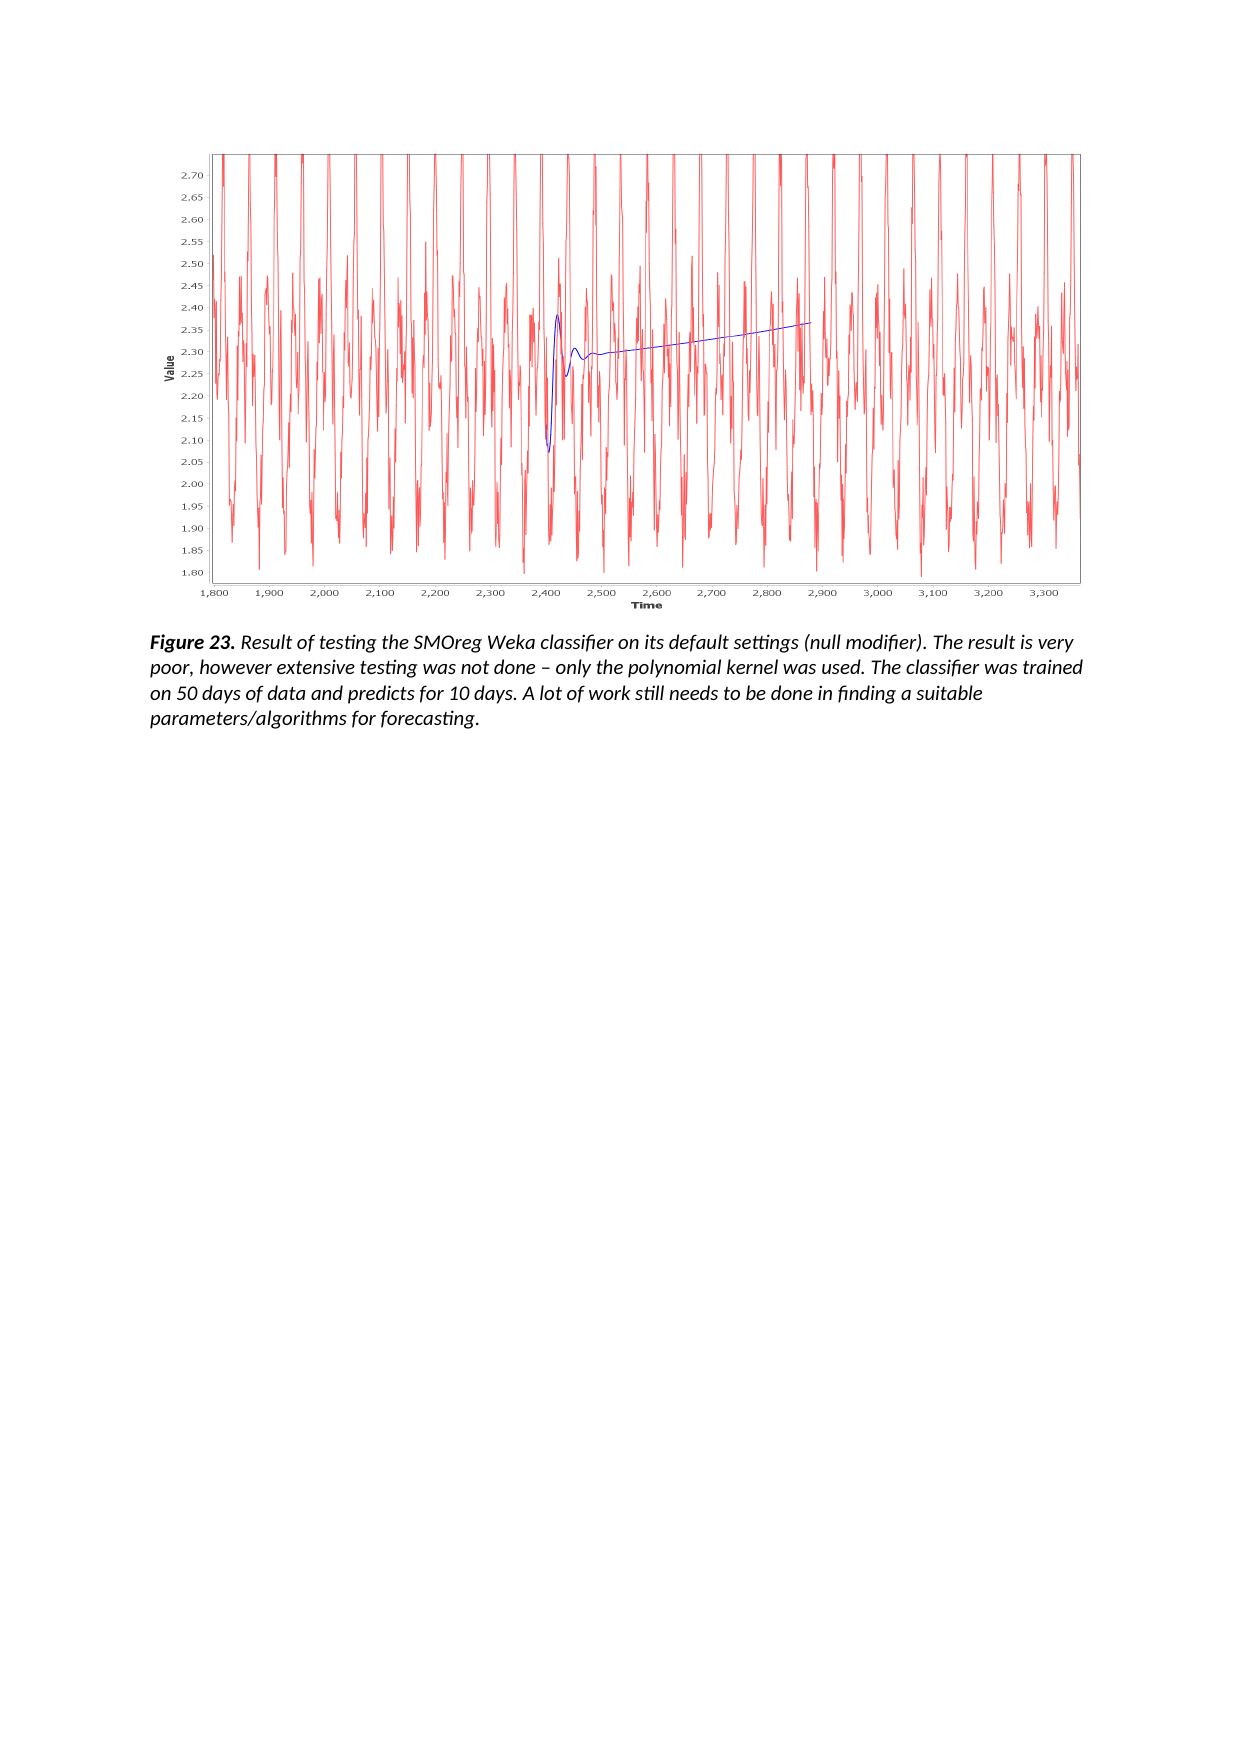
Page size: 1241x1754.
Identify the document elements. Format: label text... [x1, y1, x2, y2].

picture [150, 150, 1091, 611]
text Figure 37. Result of testing the SMOreg Weka classifier on its default settings (null modifier). The result is very poor, however extensive testing was not done – only the polynomial kernel was used. The classifier was trained on 50 days of data and predicts for 10 days. A lot of work still needs to be done in finding a suitable parameters/algorithms for forecasting. [150, 629, 1090, 731]
